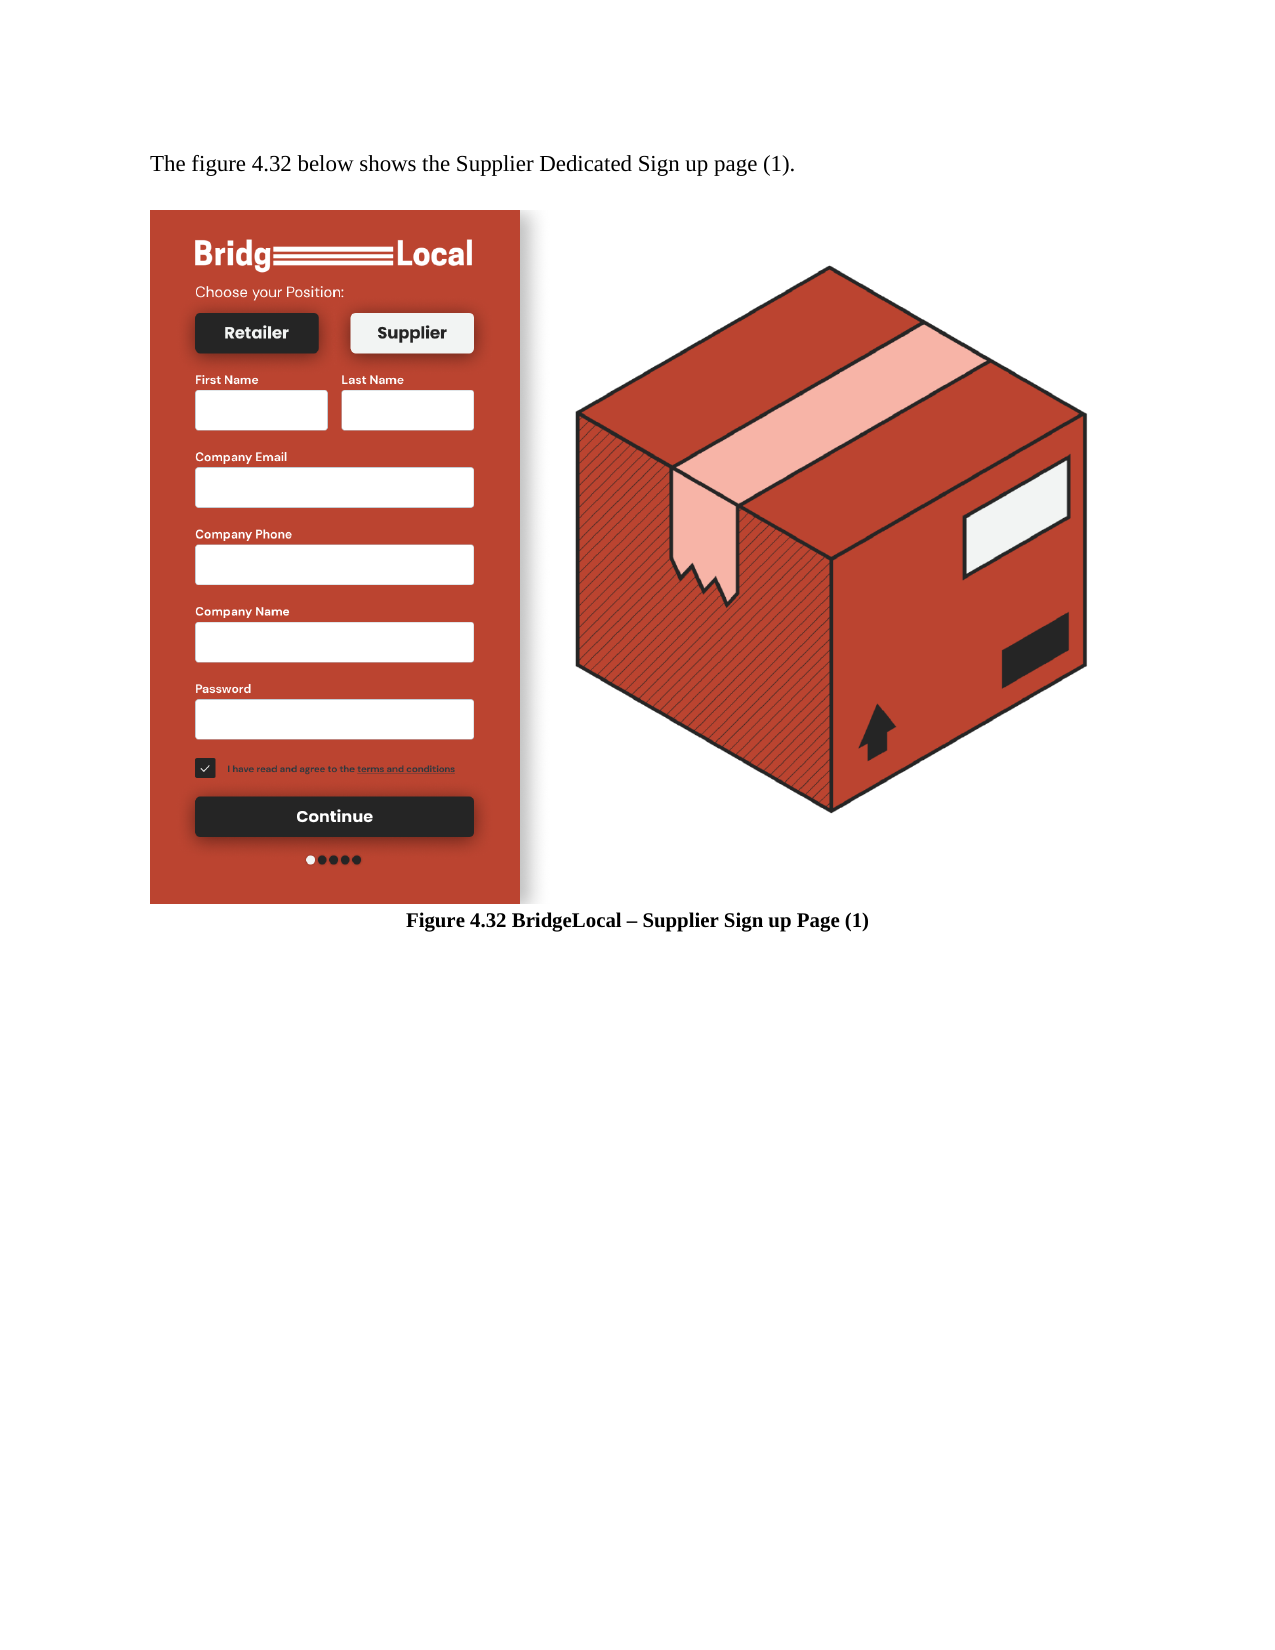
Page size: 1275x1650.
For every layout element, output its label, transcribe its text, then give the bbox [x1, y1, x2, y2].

picture [150, 210, 1125, 904]
text Figure 4.32 BridgeLocal – Supplier Sign up Page (1) [150, 908, 1125, 932]
text The figure 4.32 below shows the Supplier Dedicated Sign up page (1). [150, 150, 1125, 176]
